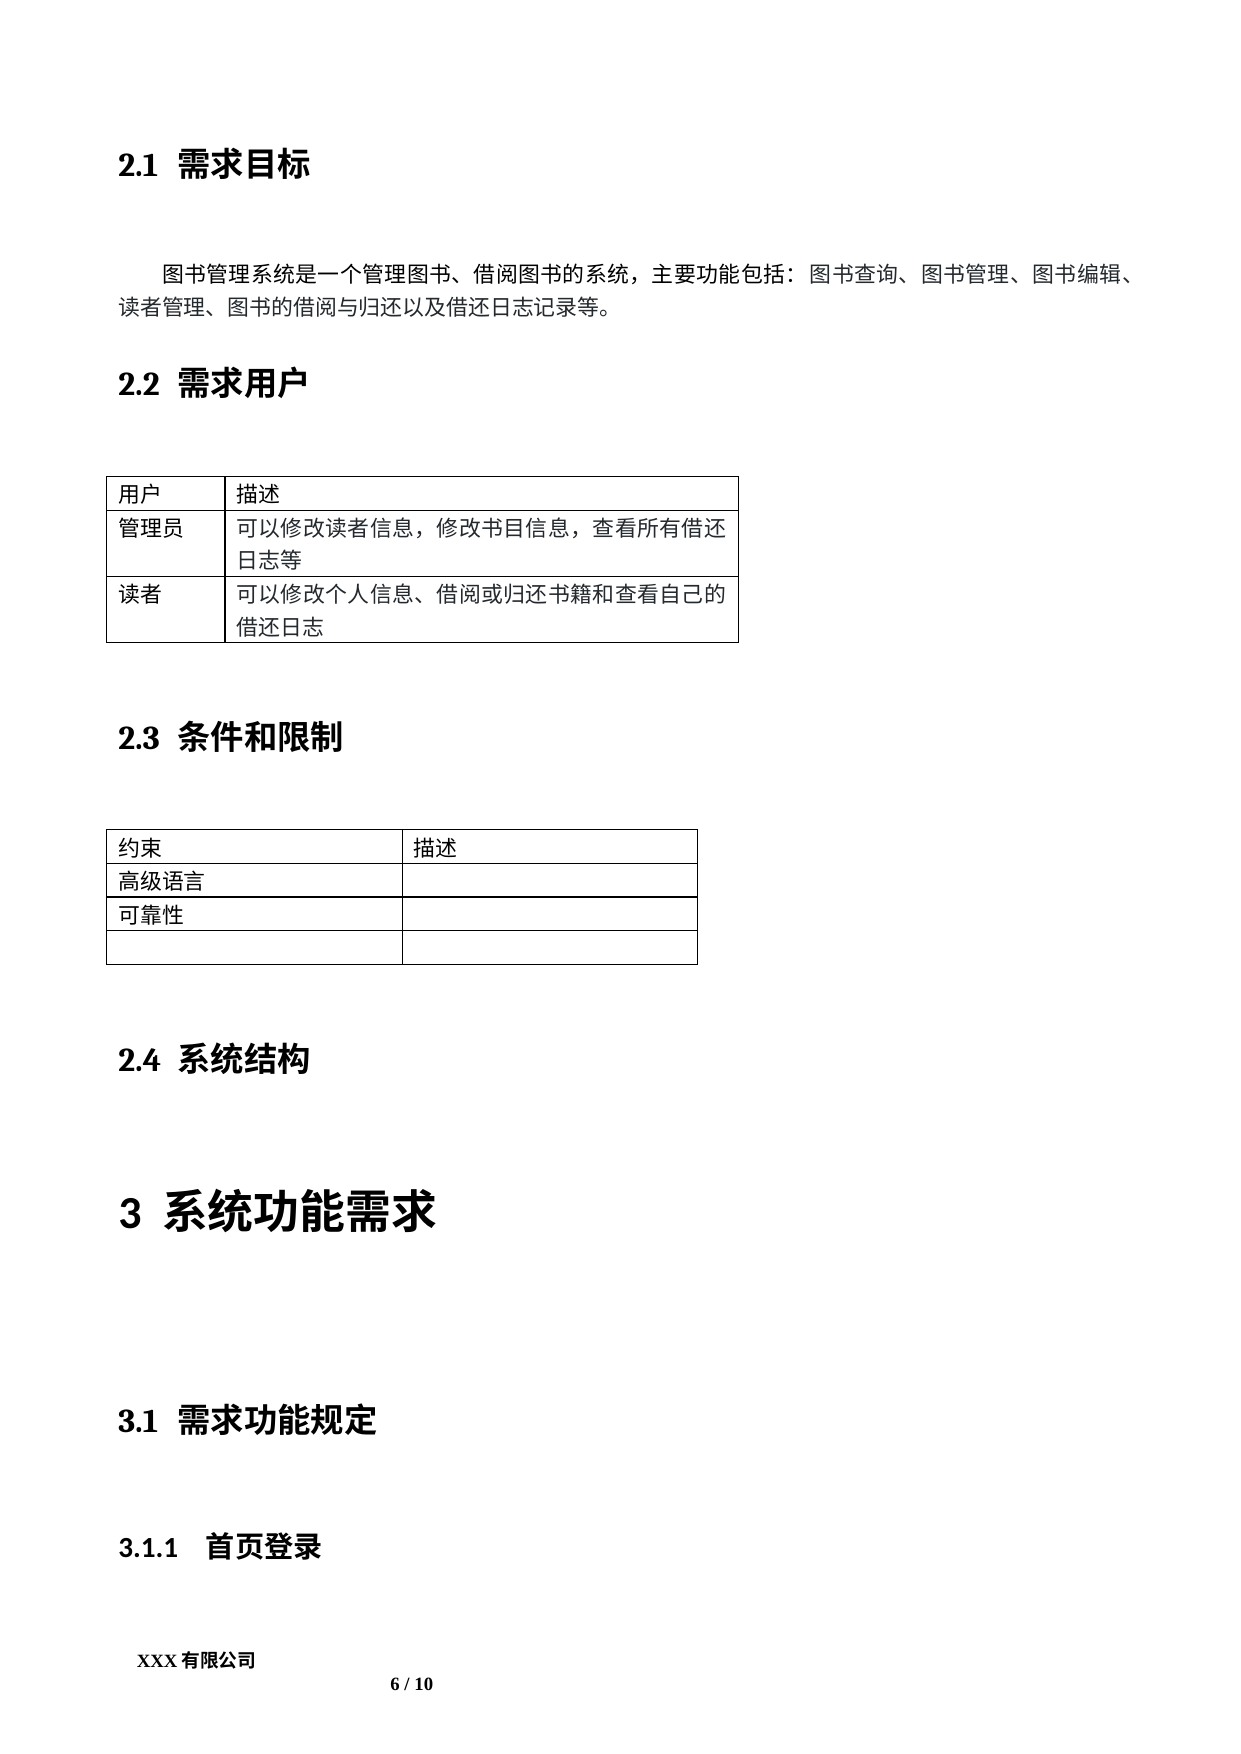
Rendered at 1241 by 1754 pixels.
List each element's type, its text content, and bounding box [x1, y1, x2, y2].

subtitle 需求目标 [118, 129, 1122, 194]
subtitle 系统功能需求 [118, 1160, 1122, 1257]
subtitle 需求功能规定 [118, 1385, 1122, 1450]
table_header 描述 [226, 477, 738, 509]
table_header 约束 [107, 830, 402, 863]
table_cell 管理员 [107, 511, 224, 576]
table_cell 可以修改个人信息、借阅或归还书籍和查看自己的借还日志 [226, 577, 738, 642]
subtitle 首页登录 [118, 1512, 1122, 1577]
table_cell 读者 [107, 577, 224, 642]
subtitle 系统结构 [118, 1024, 1122, 1089]
text 图书管理系统是一个管理图书、借阅图书的系统，主要功能包括：图书查询、图书管理、图书编辑、读者管理、图书的借阅与归还以及借还日志记录等。 [118, 257, 1122, 322]
table_cell [107, 931, 402, 963]
table_cell 可以修改读者信息，修改书目信息，查看所有借还日志等 [226, 511, 738, 576]
table_cell 高级语言 [107, 864, 402, 896]
table_header 用户 [107, 477, 224, 509]
table_cell [403, 864, 697, 896]
table_cell [403, 898, 697, 930]
subtitle 需求用户 [118, 349, 1122, 414]
table_header 描述 [403, 830, 697, 863]
table_cell [403, 931, 697, 963]
table_cell 可靠性 [107, 898, 402, 930]
subtitle 条件和限制 [118, 702, 1122, 767]
